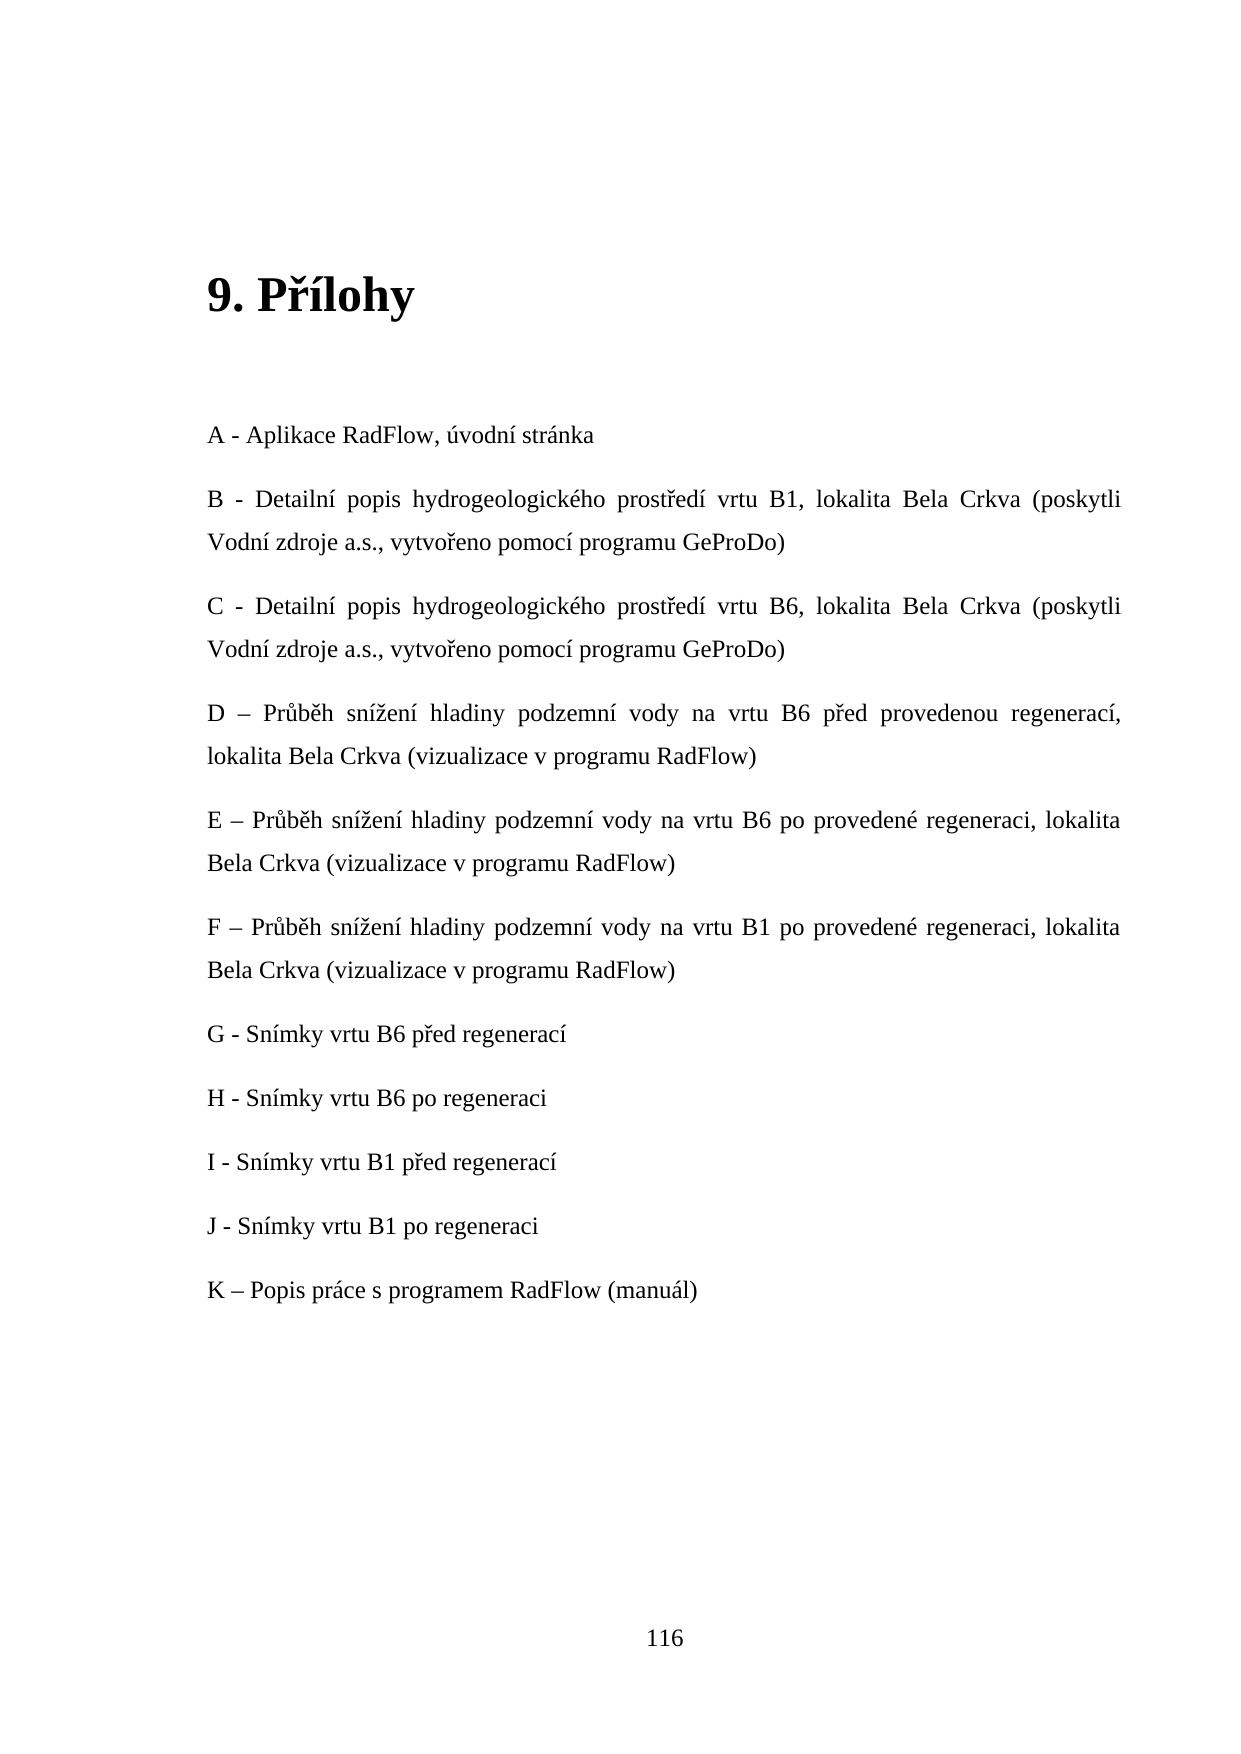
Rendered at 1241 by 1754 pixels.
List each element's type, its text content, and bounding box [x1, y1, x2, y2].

text E – Průběh snížení hladiny podzemní vody na vrtu B6 po provedené regeneraci, lokalita Bela Crkva (vizualizace v programu RadFlow) [207, 805, 1122, 877]
text H - Snímky vrtu B6 po regeneraci [207, 1083, 1122, 1112]
text F – Průběh snížení hladiny podzemní vody na vrtu B1 po provedené regeneraci, lokalita Bela Crkva (vizualizace v programu RadFlow) [207, 912, 1122, 984]
text B - Detailní popis hydrogeologického prostředí vrtu B1, lokalita Bela Crkva (poskytli Vodní zdroje a.s., vytvořeno pomocí programu GeProDo) [207, 484, 1122, 556]
text C - Detailní popis hydrogeologického prostředí vrtu B6, lokalita Bela Crkva (poskytli Vodní zdroje a.s., vytvořeno pomocí programu GeProDo) [207, 591, 1122, 663]
text K – Popis práce s programem RadFlow (manuál) [207, 1275, 1122, 1304]
text D – Průběh snížení hladiny podzemní vody na vrtu B6 před provedenou regenerací, lokalita Bela Crkva (vizualizace v programu RadFlow) [207, 698, 1122, 770]
text A - Aplikace RadFlow, úvodní stránka [207, 420, 1122, 448]
text G - Snímky vrtu B6 před regenerací [207, 1019, 1122, 1048]
subtitle 9. Přílohy [207, 265, 1122, 322]
text I - Snímky vrtu B1 před regenerací [207, 1147, 1122, 1176]
text J - Snímky vrtu B1 po regeneraci [207, 1211, 1122, 1240]
